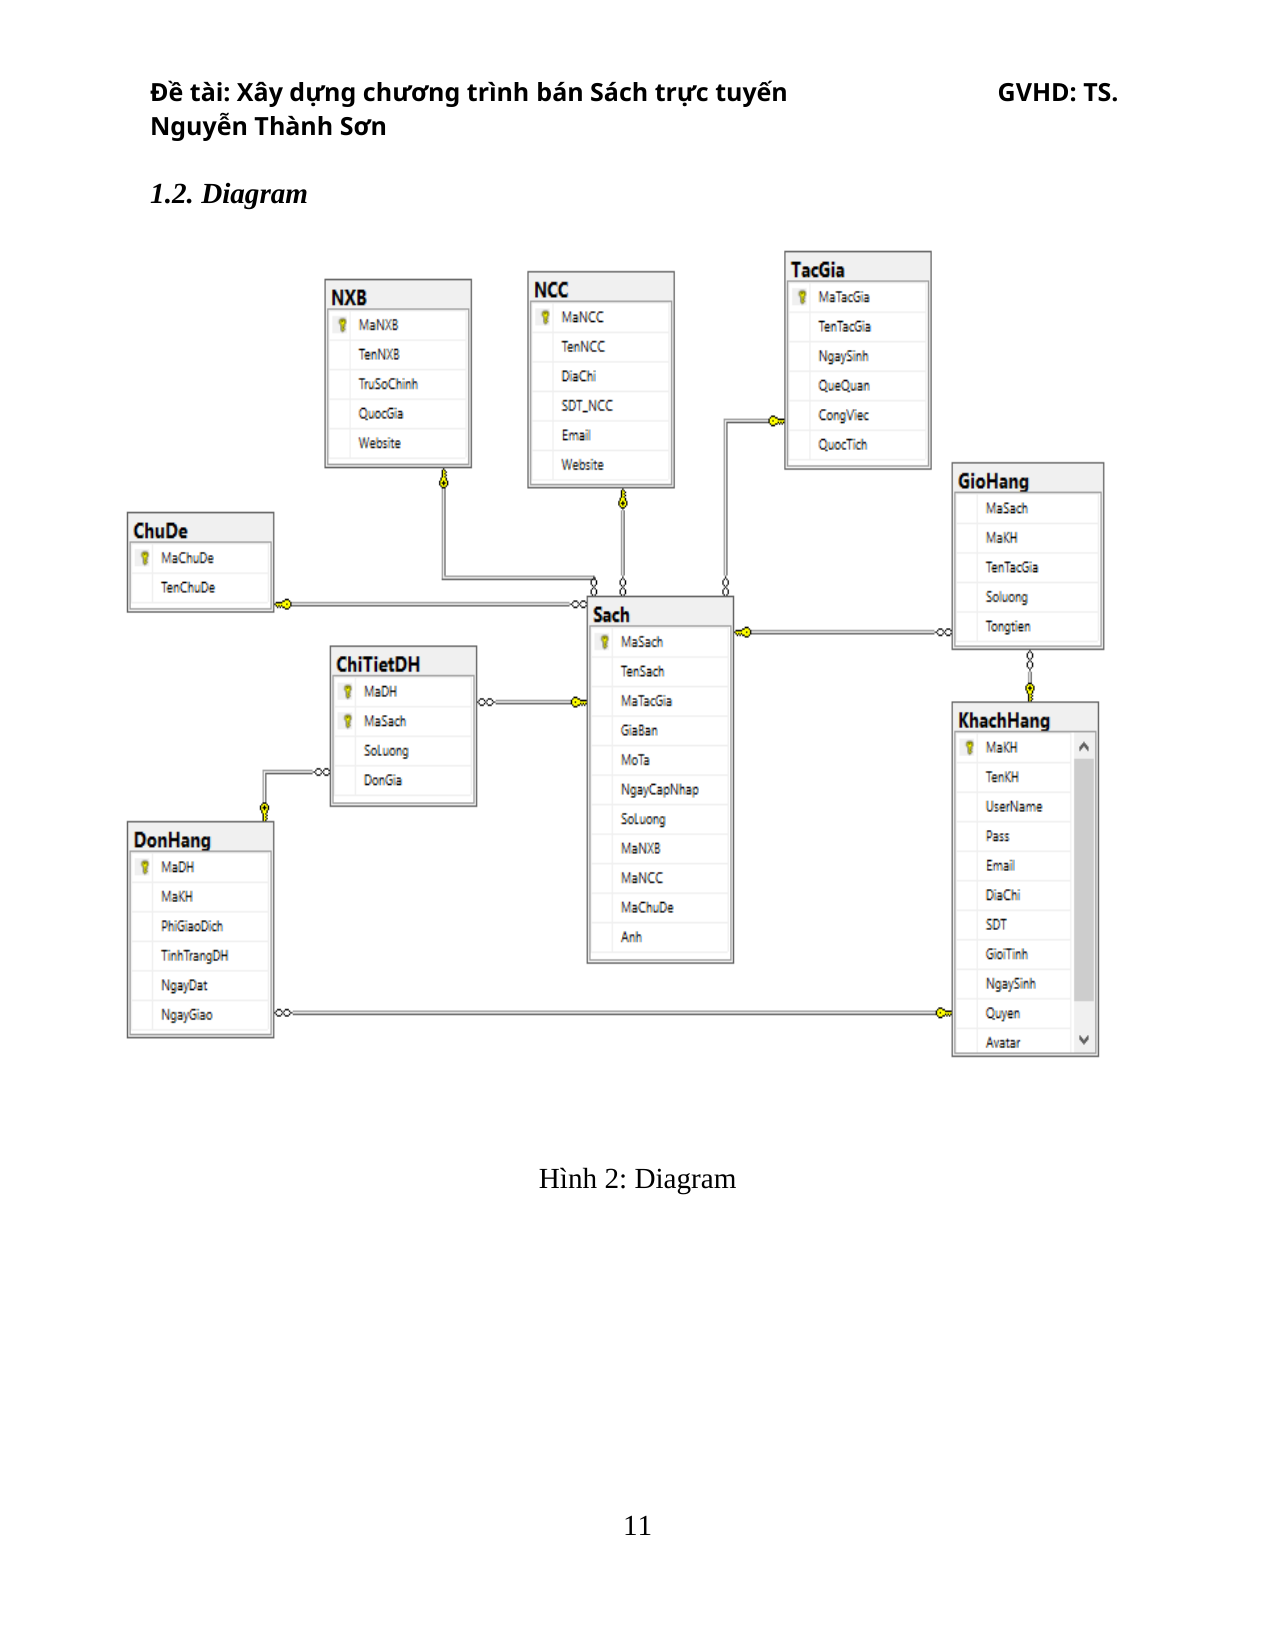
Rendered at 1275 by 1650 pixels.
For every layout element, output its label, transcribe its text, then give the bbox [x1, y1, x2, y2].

text 1.2. Diagram [150, 177, 1125, 210]
text Hình 2: Diagram [150, 1161, 1125, 1195]
picture [98, 234, 1177, 1076]
